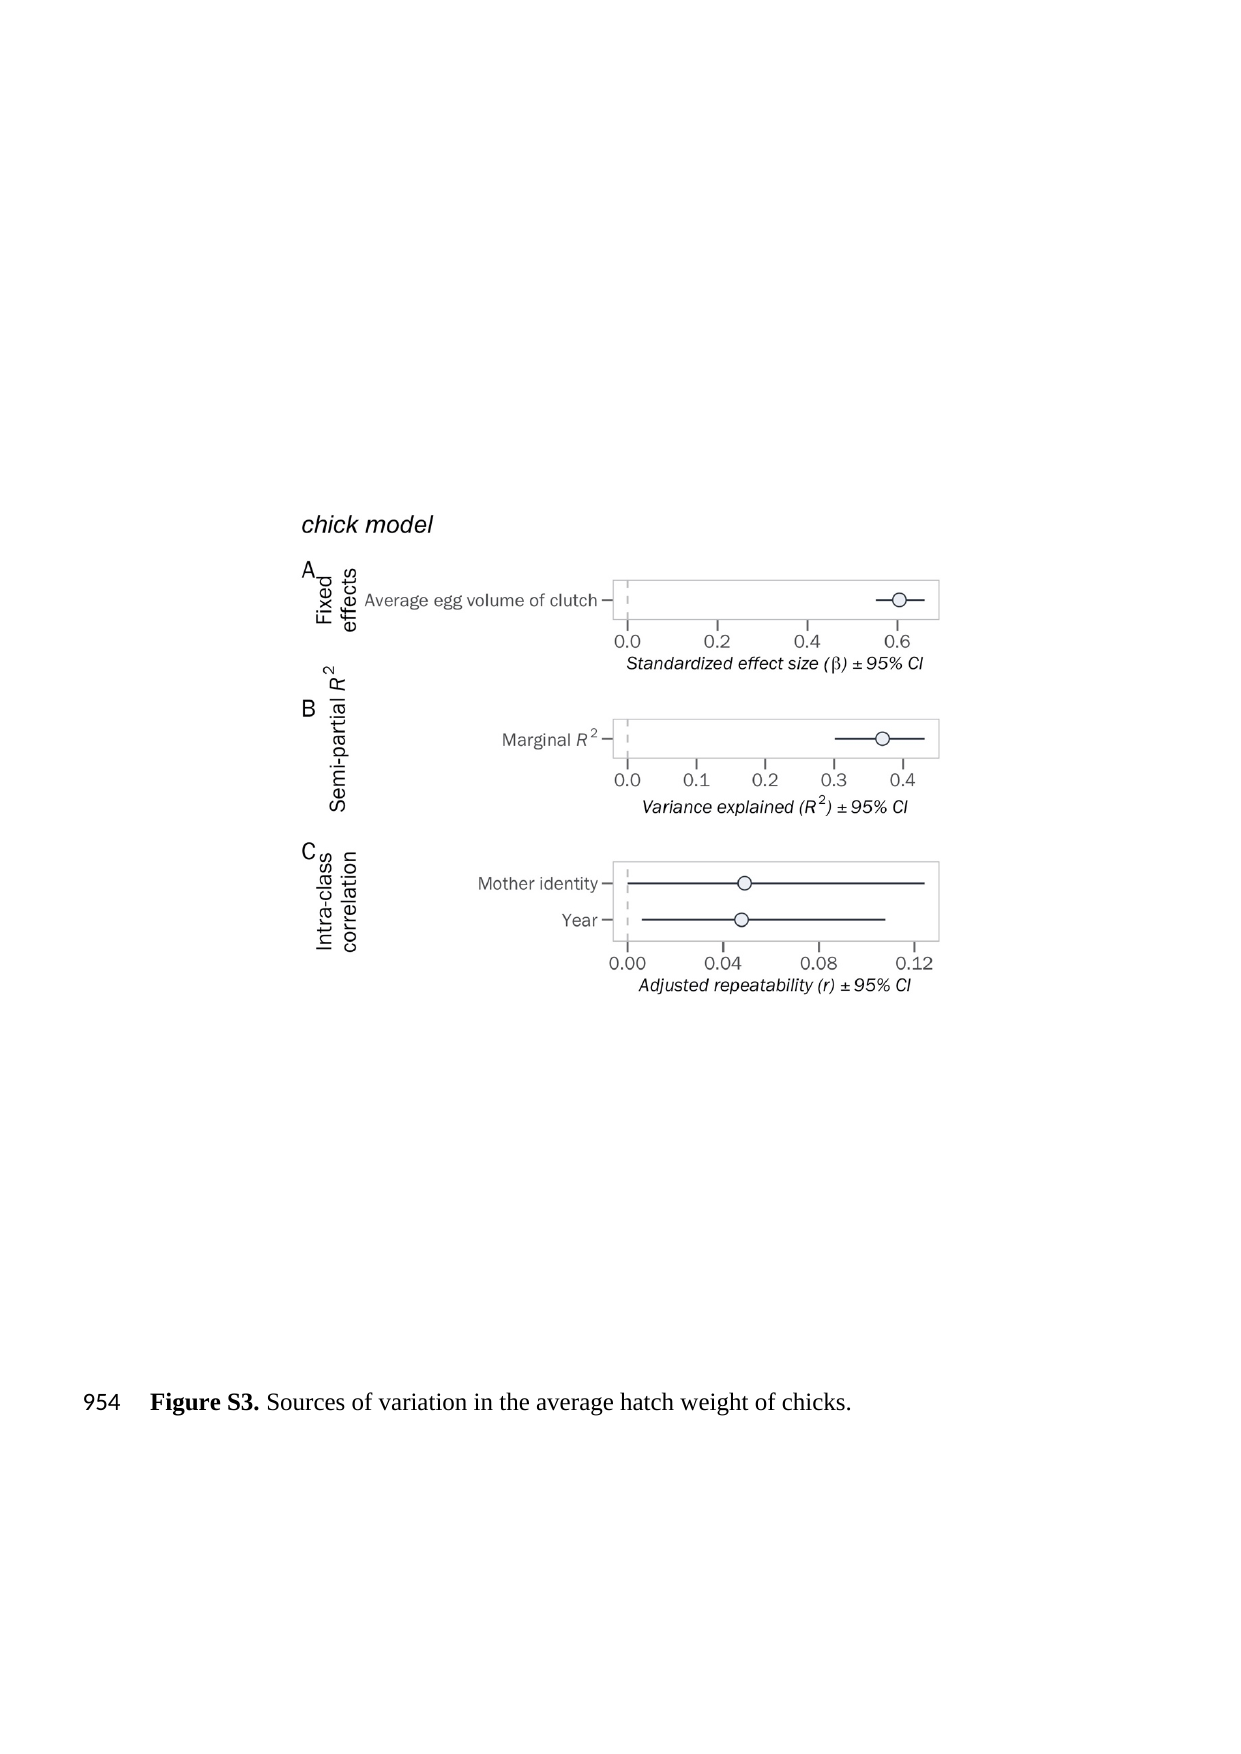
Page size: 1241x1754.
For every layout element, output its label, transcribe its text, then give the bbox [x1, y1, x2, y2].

picture [280, 150, 960, 1373]
